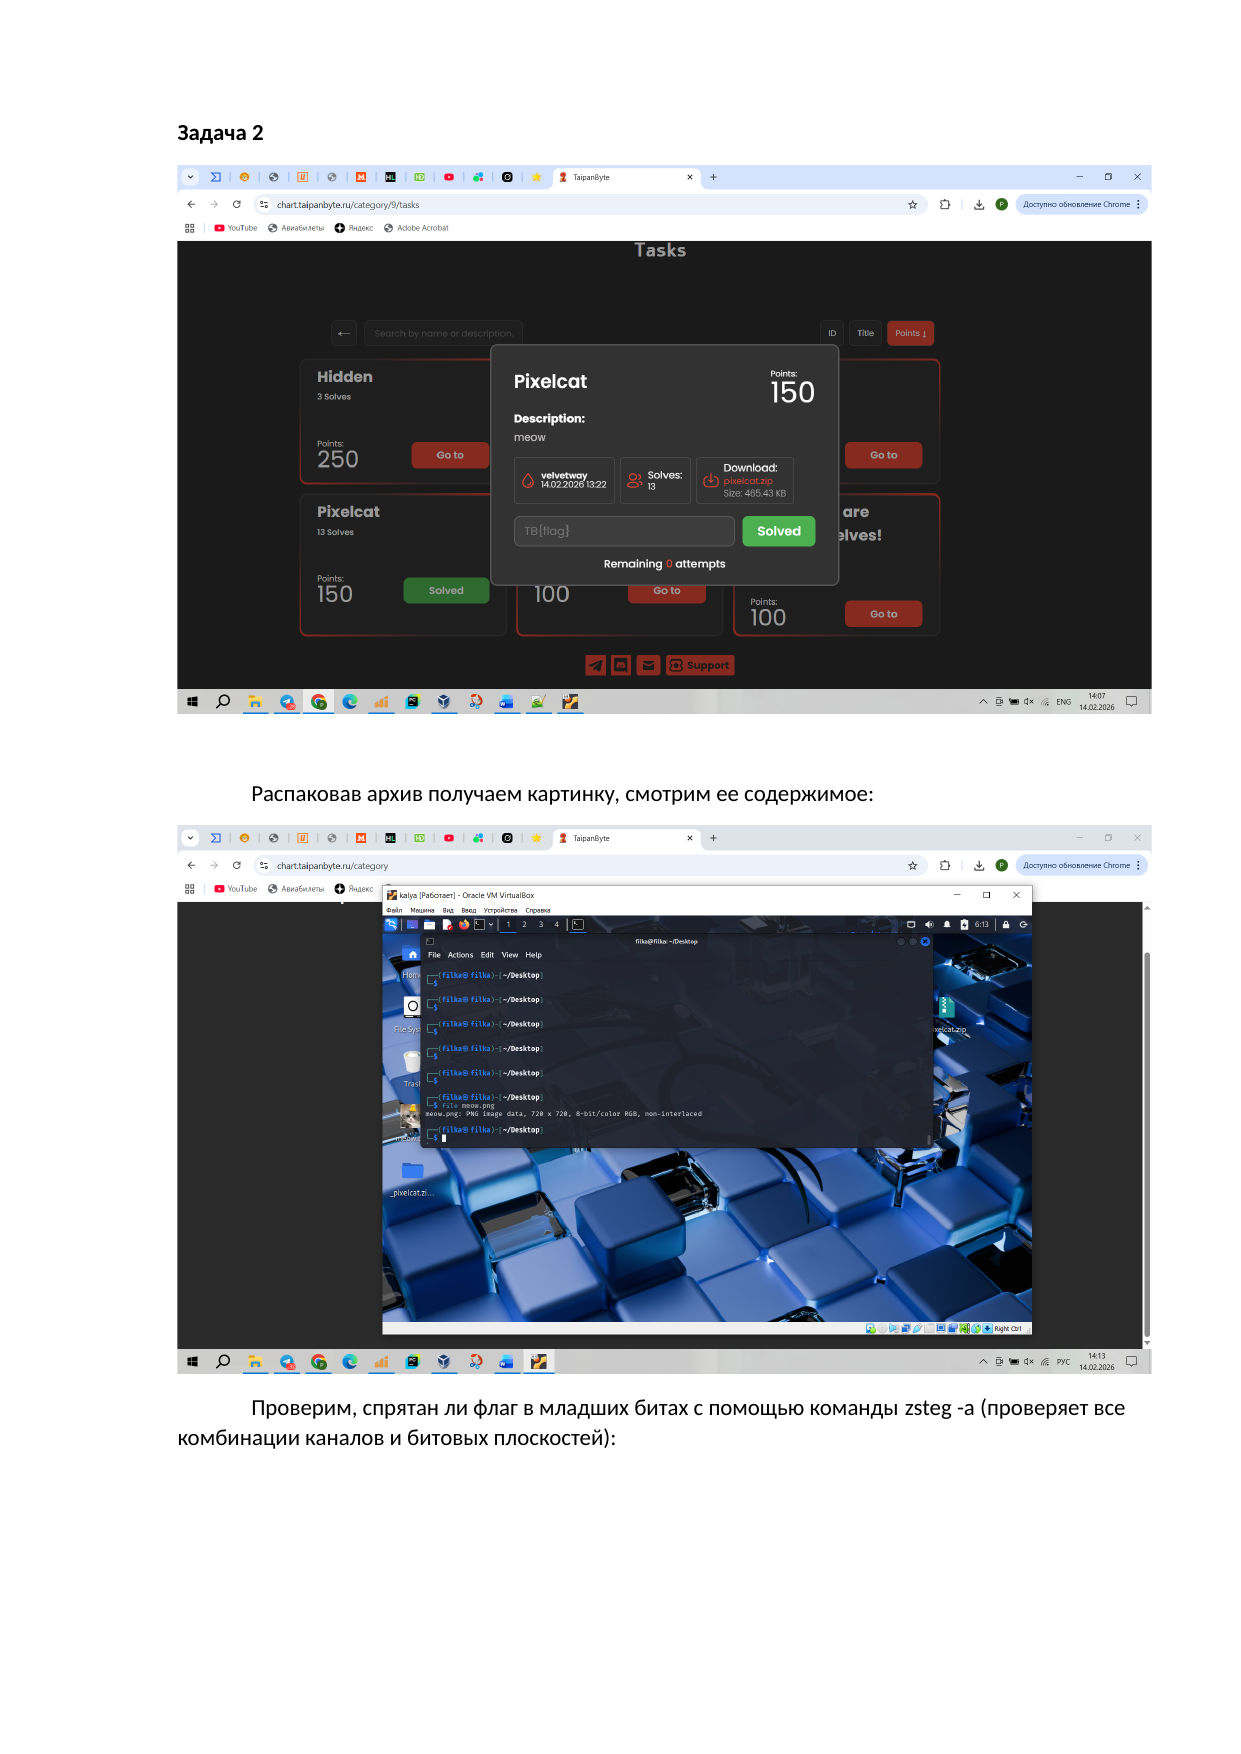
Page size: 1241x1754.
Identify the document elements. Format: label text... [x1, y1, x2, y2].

text Задача 2 [177, 118, 1152, 146]
picture [177, 825, 1152, 1374]
text Распаковав архив получаем картинку, смотрим ее содержимое: [177, 779, 1152, 807]
text Проверим, спрятан ли флаг в младших битах с помощью команды zsteg -a (проверяет все комбинации каналов и битовых плоскостей): [177, 1393, 1152, 1451]
picture [177, 165, 1152, 714]
